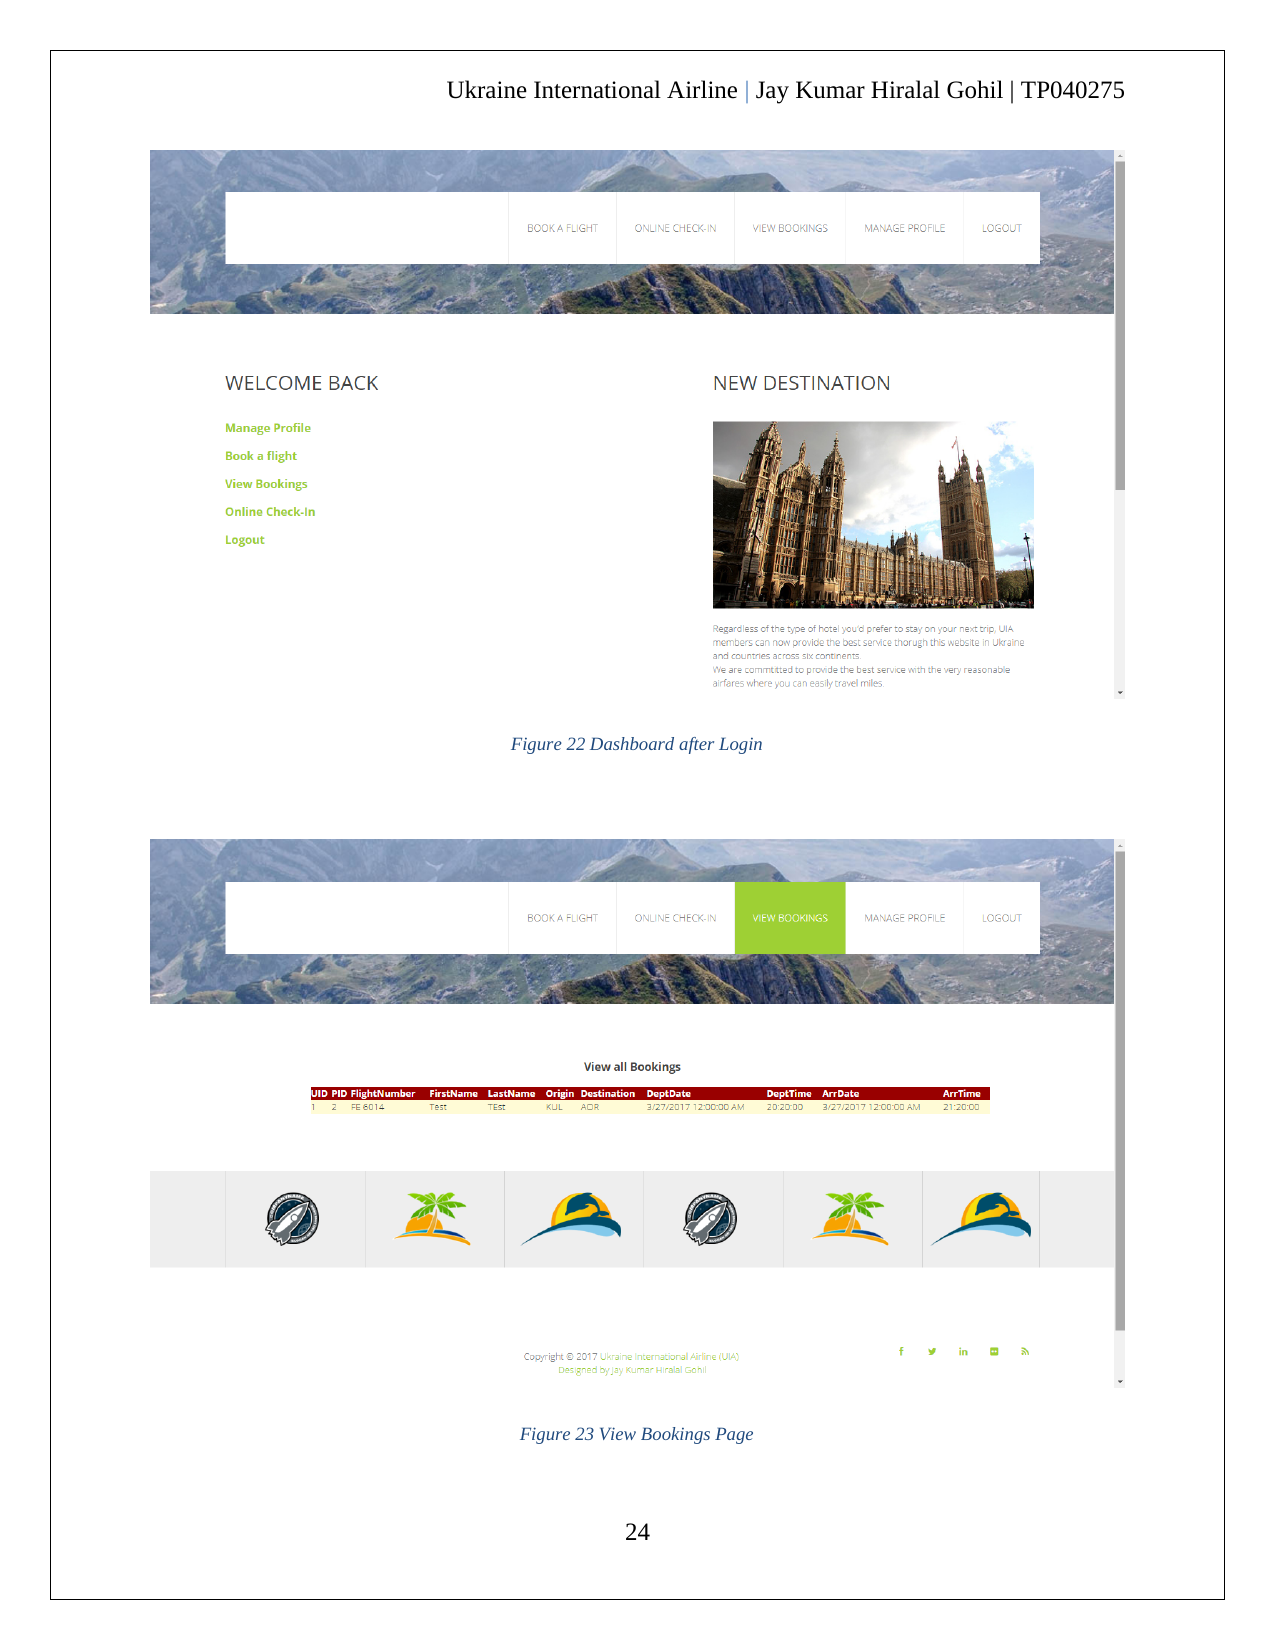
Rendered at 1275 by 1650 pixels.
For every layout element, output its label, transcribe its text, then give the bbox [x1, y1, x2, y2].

picture [150, 150, 1125, 699]
text Figure 22 Dashboard after Login [150, 733, 1125, 755]
picture [150, 839, 1125, 1388]
text Figure 23 View Bookings Page [150, 1423, 1125, 1444]
